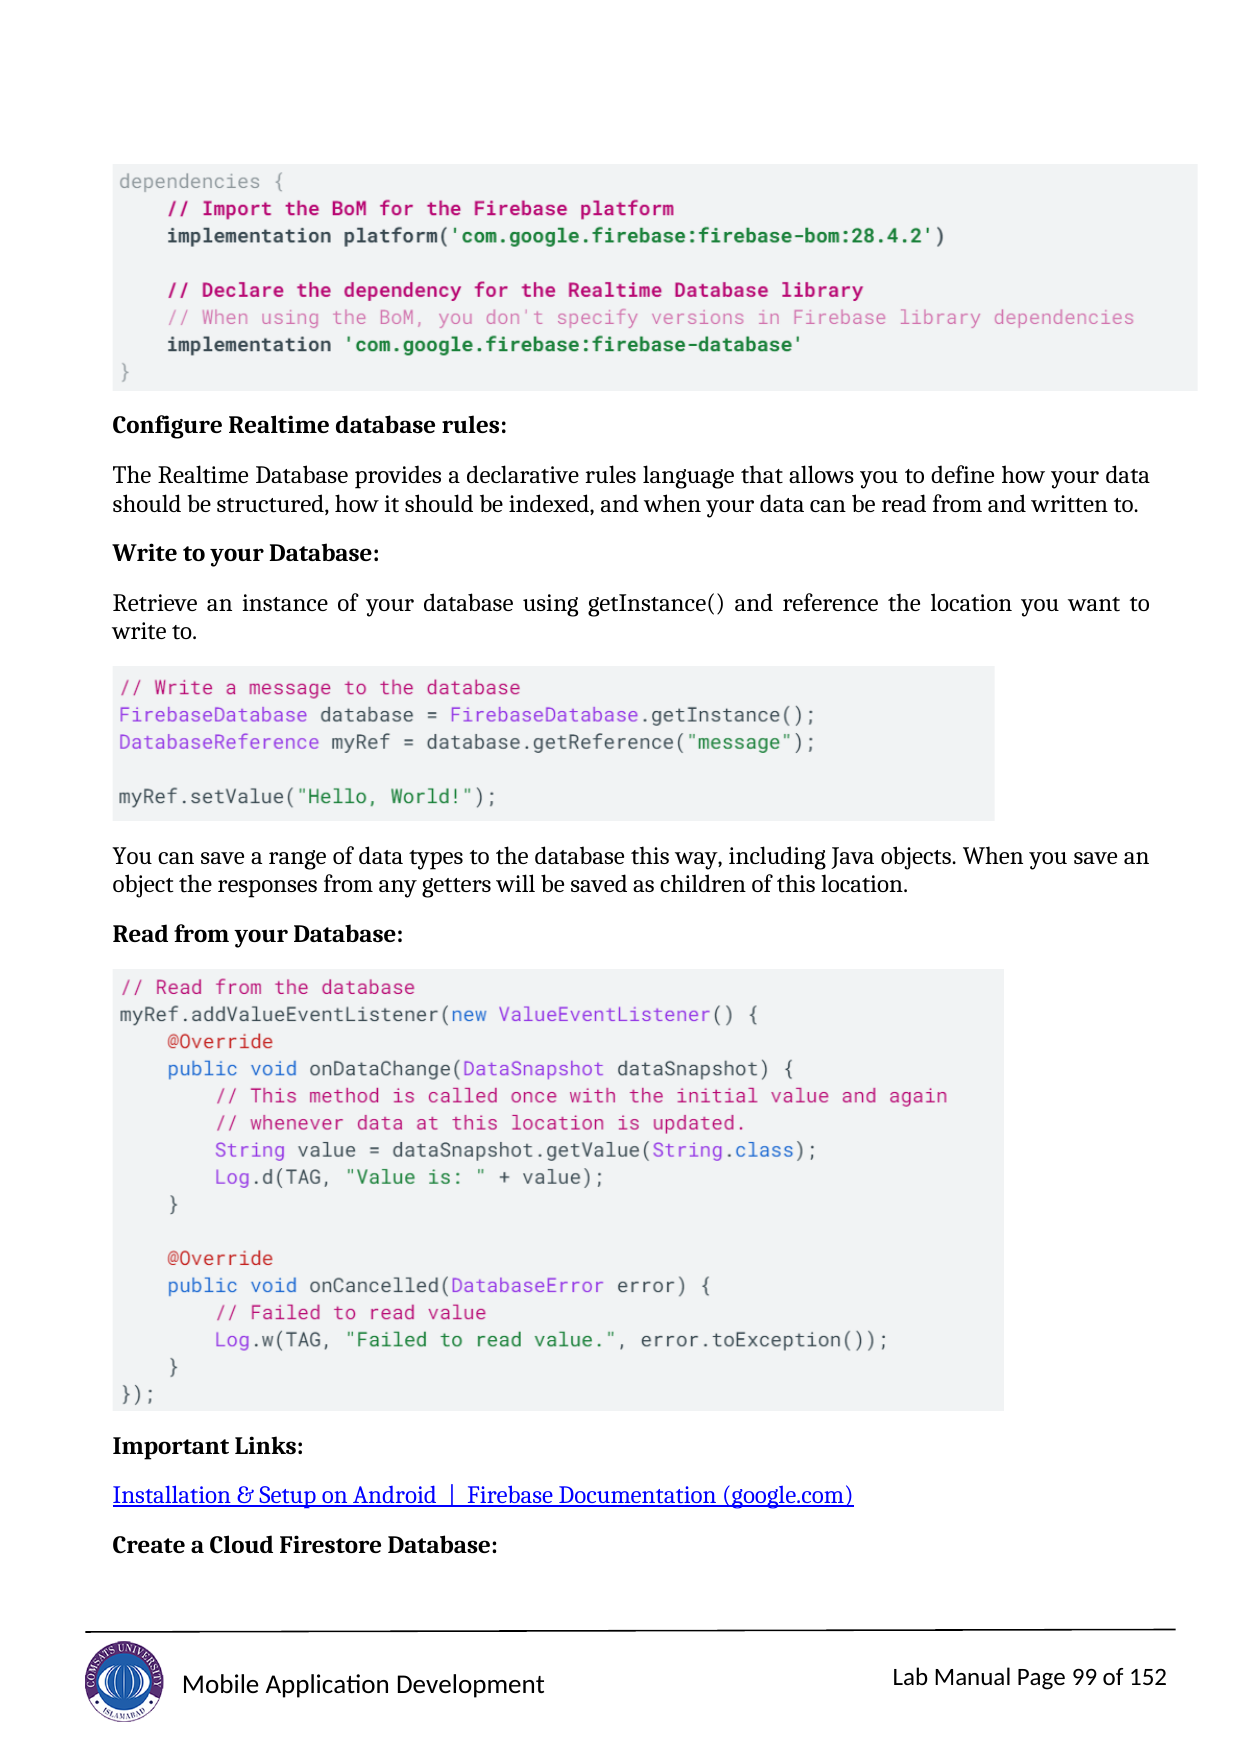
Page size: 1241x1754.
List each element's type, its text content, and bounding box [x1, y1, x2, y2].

subtitle Write to your Database: [112, 539, 1240, 568]
text You can save a range of data types to the database this way, including Java objects. When you save an object the responses from any getters will be saved as children of this location. [112, 842, 1152, 899]
picture [112, 969, 1004, 1411]
picture [85, 1641, 165, 1722]
subtitle Create a Cloud Firestore Database: [112, 1531, 1240, 1559]
picture [112, 666, 995, 821]
subtitle Read from your Database: [112, 920, 1240, 949]
picture [112, 164, 1198, 391]
text The Realtime Database provides a declarative rules language that allows you to define how your data should be structured, how it should be indexed, and when your data can be read from and written to. [112, 461, 1152, 518]
text Installation & Setup on Android | Firebase Documentation (google.com) [112, 1481, 1152, 1510]
subtitle Important Links: [112, 1432, 1240, 1461]
text Retrieve an instance of your database using getInstance() and reference the location you want to write to. [112, 588, 1152, 646]
subtitle Configure Realtime database rules: [112, 411, 1240, 440]
